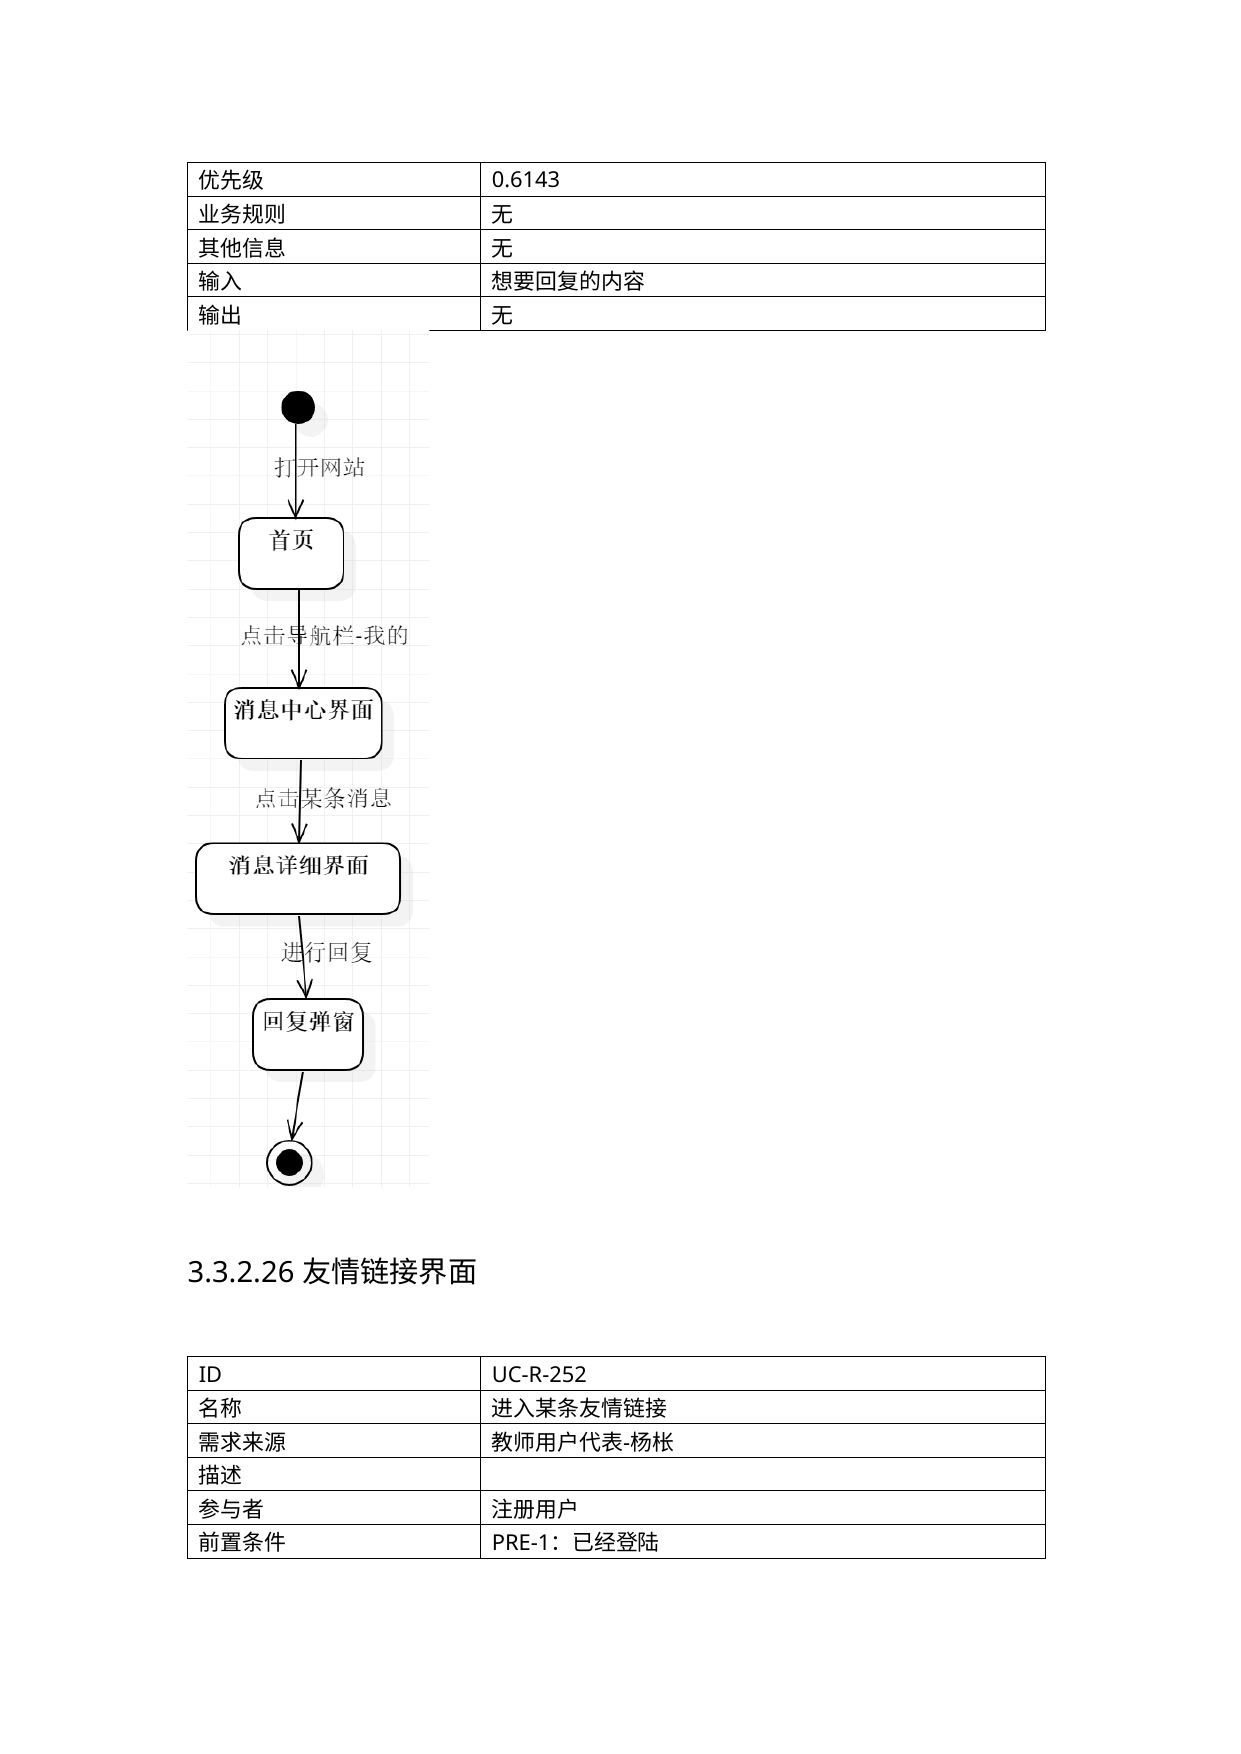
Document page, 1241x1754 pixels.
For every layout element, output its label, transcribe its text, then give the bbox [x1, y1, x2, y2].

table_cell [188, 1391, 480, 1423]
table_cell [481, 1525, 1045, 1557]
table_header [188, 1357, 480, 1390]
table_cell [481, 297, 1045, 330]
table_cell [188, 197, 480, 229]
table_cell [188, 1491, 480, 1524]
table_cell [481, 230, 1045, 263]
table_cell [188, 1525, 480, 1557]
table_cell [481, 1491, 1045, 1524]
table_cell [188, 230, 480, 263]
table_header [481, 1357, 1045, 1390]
picture [187, 330, 430, 1187]
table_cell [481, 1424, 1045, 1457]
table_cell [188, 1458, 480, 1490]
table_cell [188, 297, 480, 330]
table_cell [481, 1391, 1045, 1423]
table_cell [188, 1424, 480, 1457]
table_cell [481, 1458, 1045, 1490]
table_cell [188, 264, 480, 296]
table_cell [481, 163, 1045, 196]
subtitle 3.3.2.26 友情链接界面 [187, 1237, 1053, 1302]
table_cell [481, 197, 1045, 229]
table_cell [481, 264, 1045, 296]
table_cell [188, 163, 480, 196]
